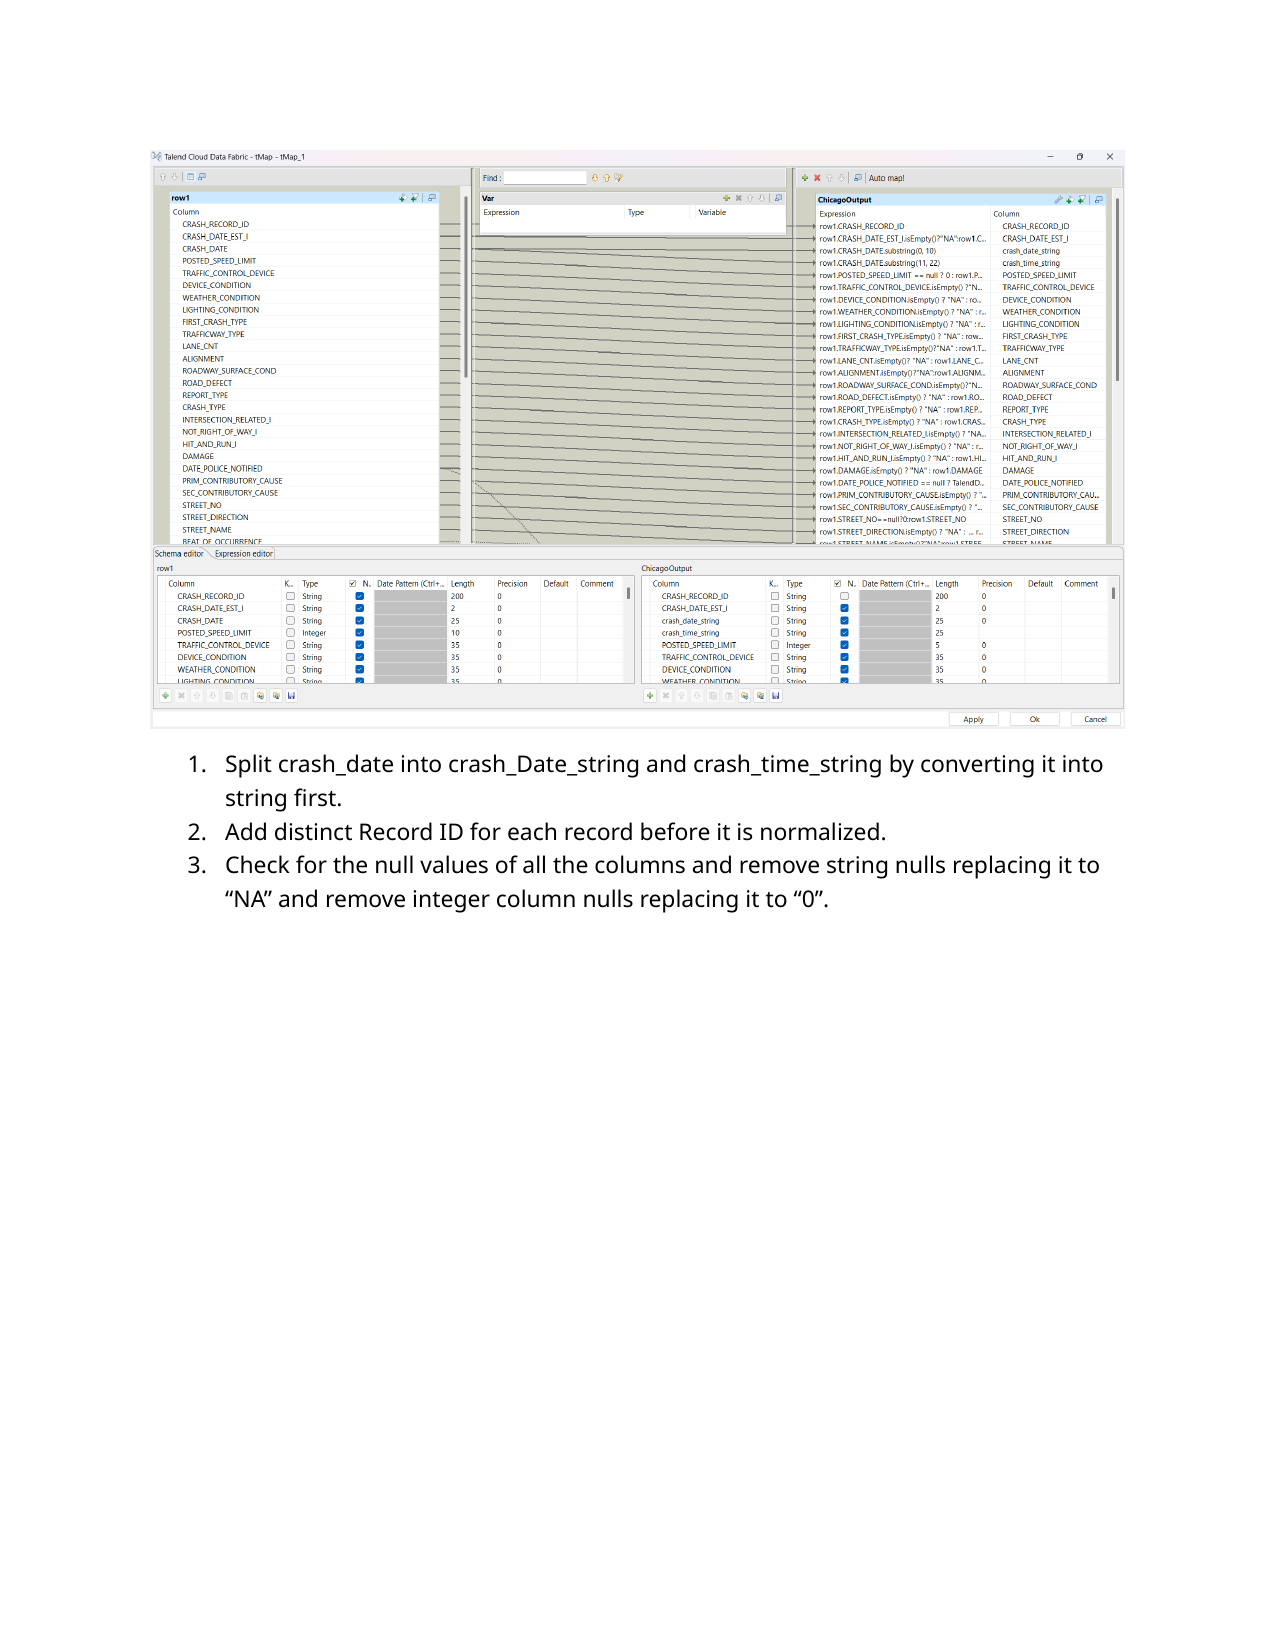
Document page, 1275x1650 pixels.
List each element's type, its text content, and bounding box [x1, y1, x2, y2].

list Check for the null values of all the columns and remove string nulls replacing it to “NA” and remove integer column nulls replacing it to “0”. [187, 849, 1125, 914]
list Split crash_date into crash_Date_string and crash_time_string by converting it into string first. [187, 748, 1125, 813]
picture [150, 150, 1125, 729]
list Add distinct Record ID for each record before it is normalized. [187, 816, 1125, 847]
